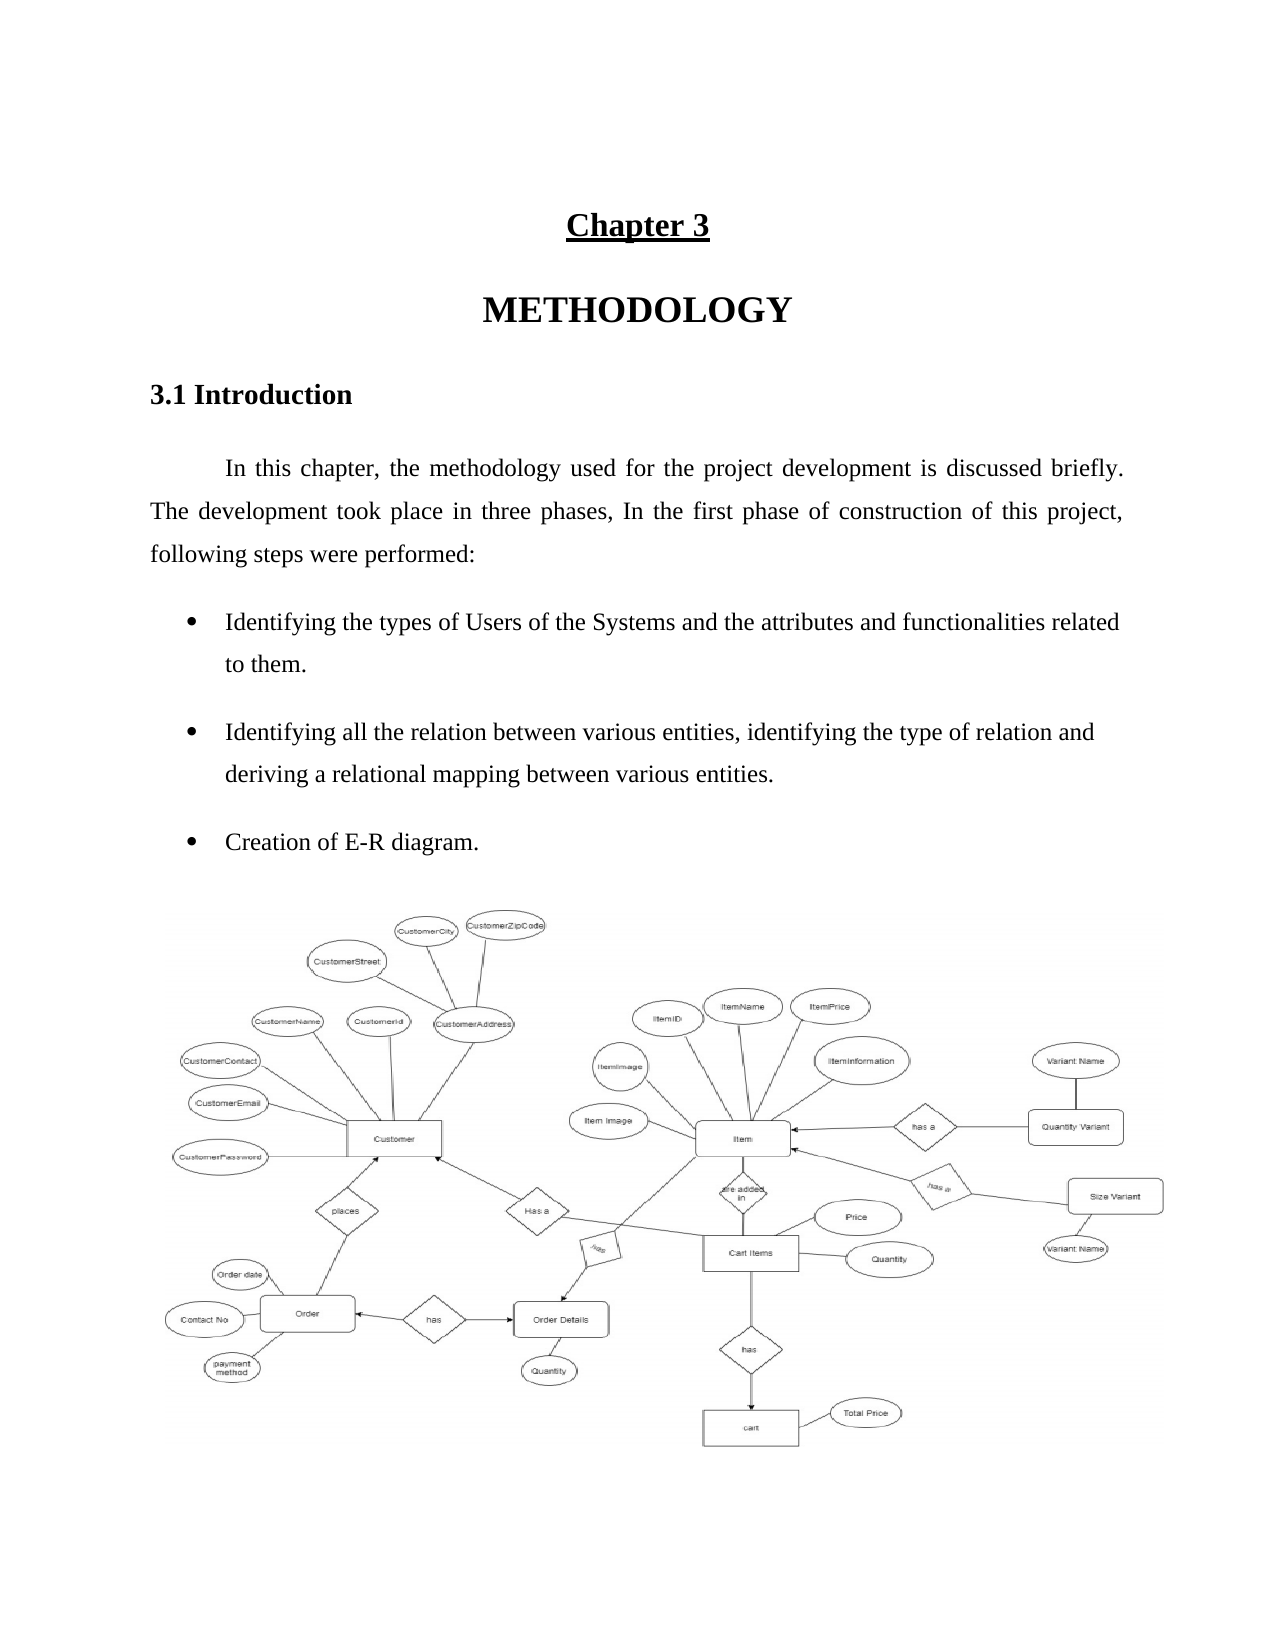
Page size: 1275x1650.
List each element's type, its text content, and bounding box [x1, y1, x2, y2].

list Creation of E-R diagram. [187, 827, 1152, 855]
list Identifying the types of Users of the Systems and the attributes and functionalities related to them. [187, 607, 1125, 678]
text In this chapter, the methodology used for the project development is discussed briefly. The development took place in three phases, In the first phase of construction of this project, following steps were performed: [150, 453, 1125, 568]
list Identifying all the relation between various entities, identifying the type of relation and deriving a relational mapping between various entities. [187, 717, 1125, 787]
subtitle Introduction [150, 377, 1152, 411]
text METHODOLOGY [187, 287, 1089, 331]
picture [3, 886, 1233, 1515]
subtitle Chapter 3 [186, 205, 1089, 243]
